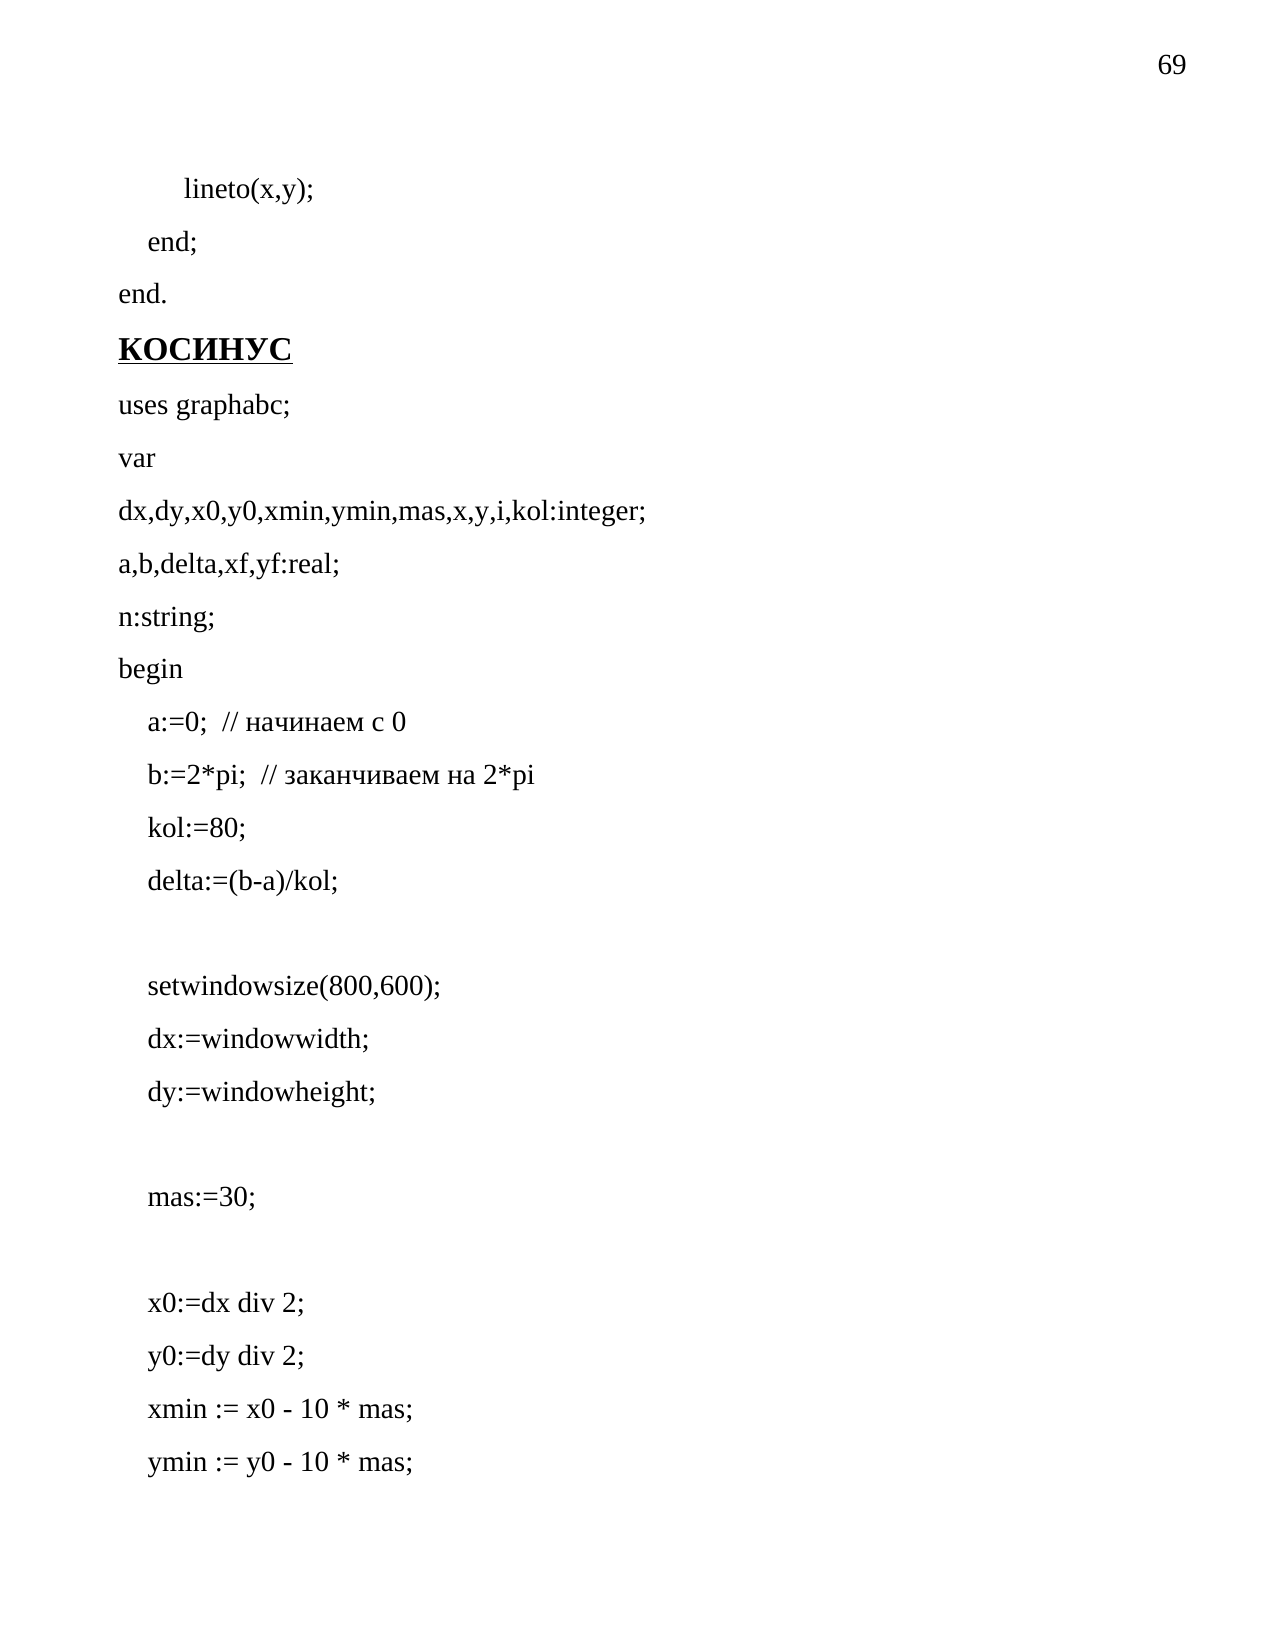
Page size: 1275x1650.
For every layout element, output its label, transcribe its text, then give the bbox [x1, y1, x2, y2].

text КОСИНУС [118, 329, 1186, 368]
text ymin := y0 - 10 * mas; [118, 1444, 1186, 1477]
text y0:=dy div 2; [118, 1338, 1186, 1372]
text x0:=dx div 2; [118, 1285, 1186, 1319]
text begin [118, 651, 1186, 685]
text mas:=30; [118, 1179, 1186, 1213]
text b:=2*pi; // заканчиваем на 2*pi [118, 757, 1186, 791]
text setwindowsize(800,600); [118, 968, 1186, 1002]
text lineto(x,y); [118, 171, 1186, 204]
text var [118, 440, 1186, 474]
text a:=0; // начинаем с 0 [118, 704, 1186, 738]
text uses graphabc; [118, 387, 1186, 421]
text kol:=80; [118, 810, 1186, 843]
text end. [118, 277, 1186, 310]
text xmin := x0 - 10 * mas; [118, 1391, 1186, 1424]
text end; [118, 224, 1186, 257]
text dx,dy,x0,y0,xmin,ymin,mas,x,y,i,kol:integer; [118, 493, 1186, 527]
text delta:=(b-a)/kol; [118, 863, 1186, 896]
text a,b,delta,xf,yf:real; [118, 546, 1186, 579]
text dx:=windowwidth; [118, 1021, 1186, 1055]
text dy:=windowheight; [118, 1074, 1186, 1107]
text n:string; [118, 599, 1186, 632]
